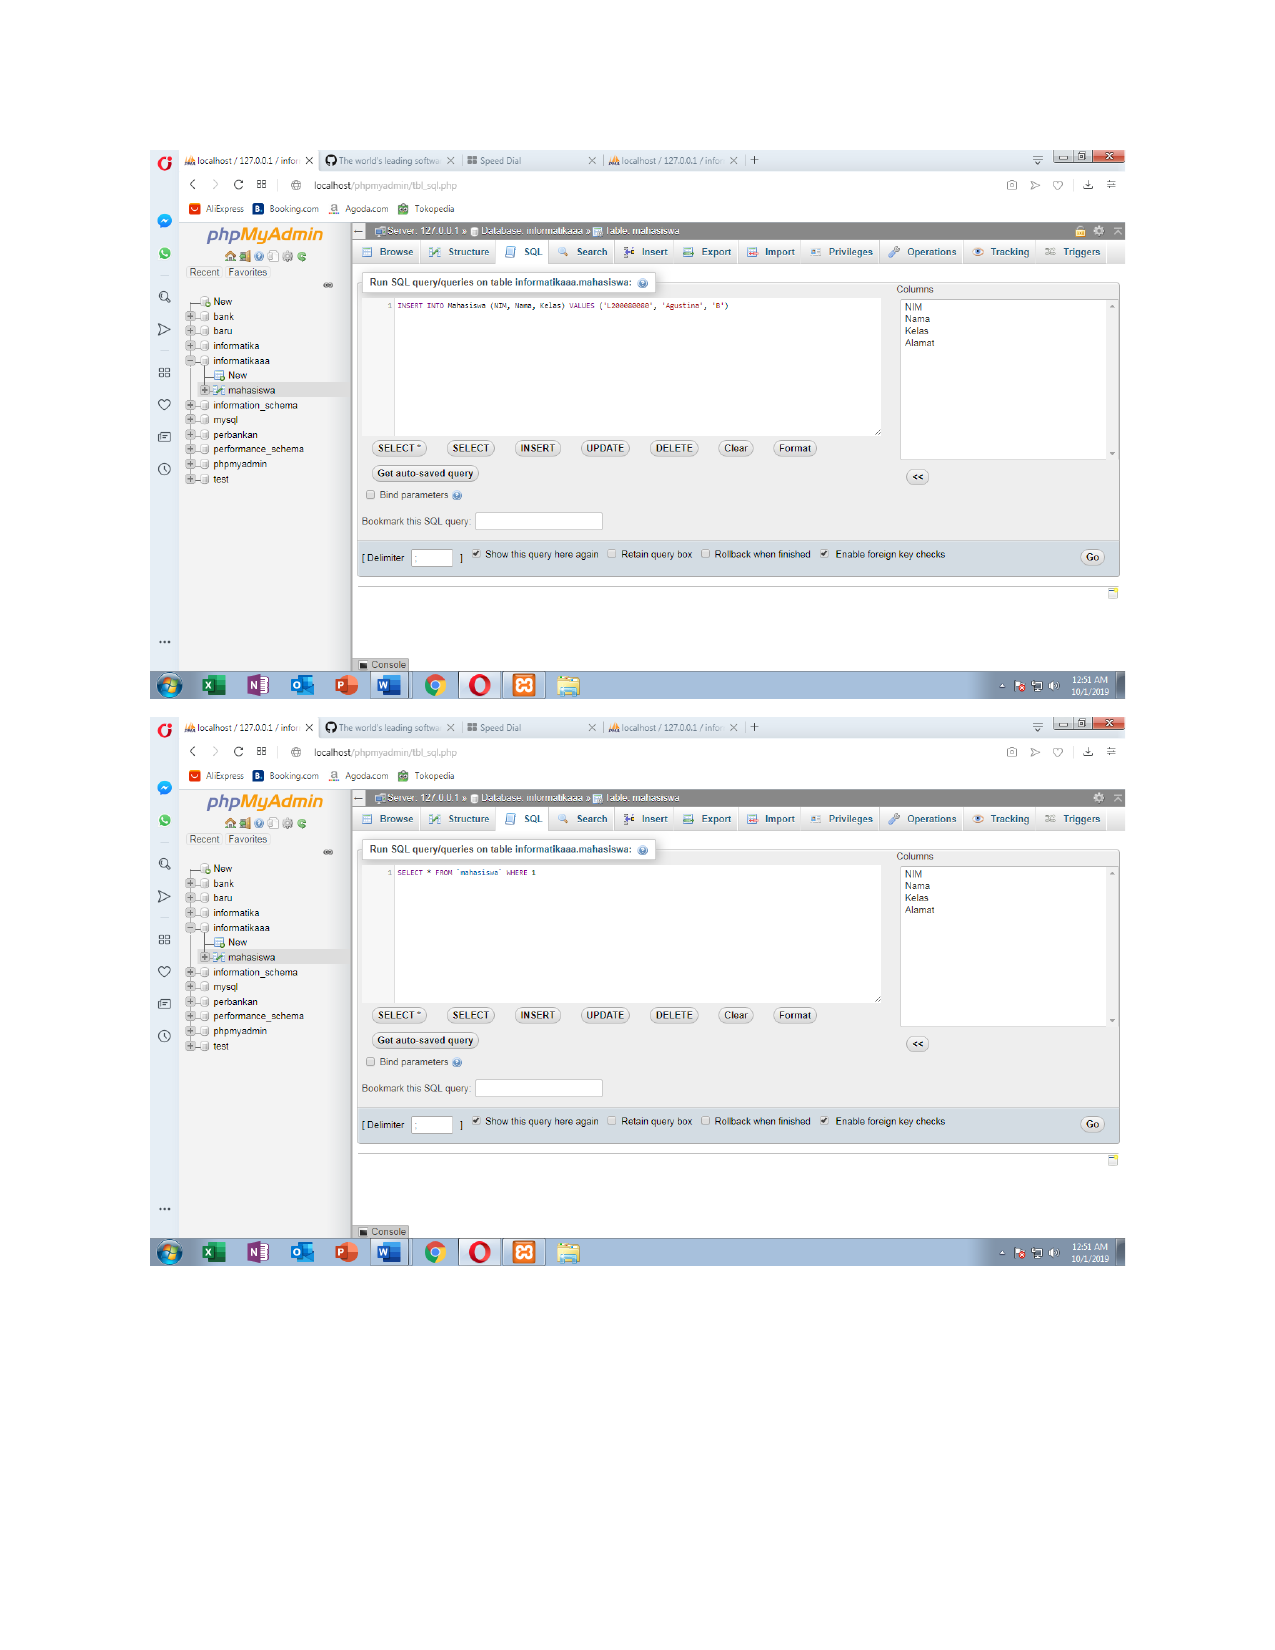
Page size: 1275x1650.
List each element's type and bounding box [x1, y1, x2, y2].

picture [150, 717, 1125, 1266]
picture [150, 150, 1125, 699]
